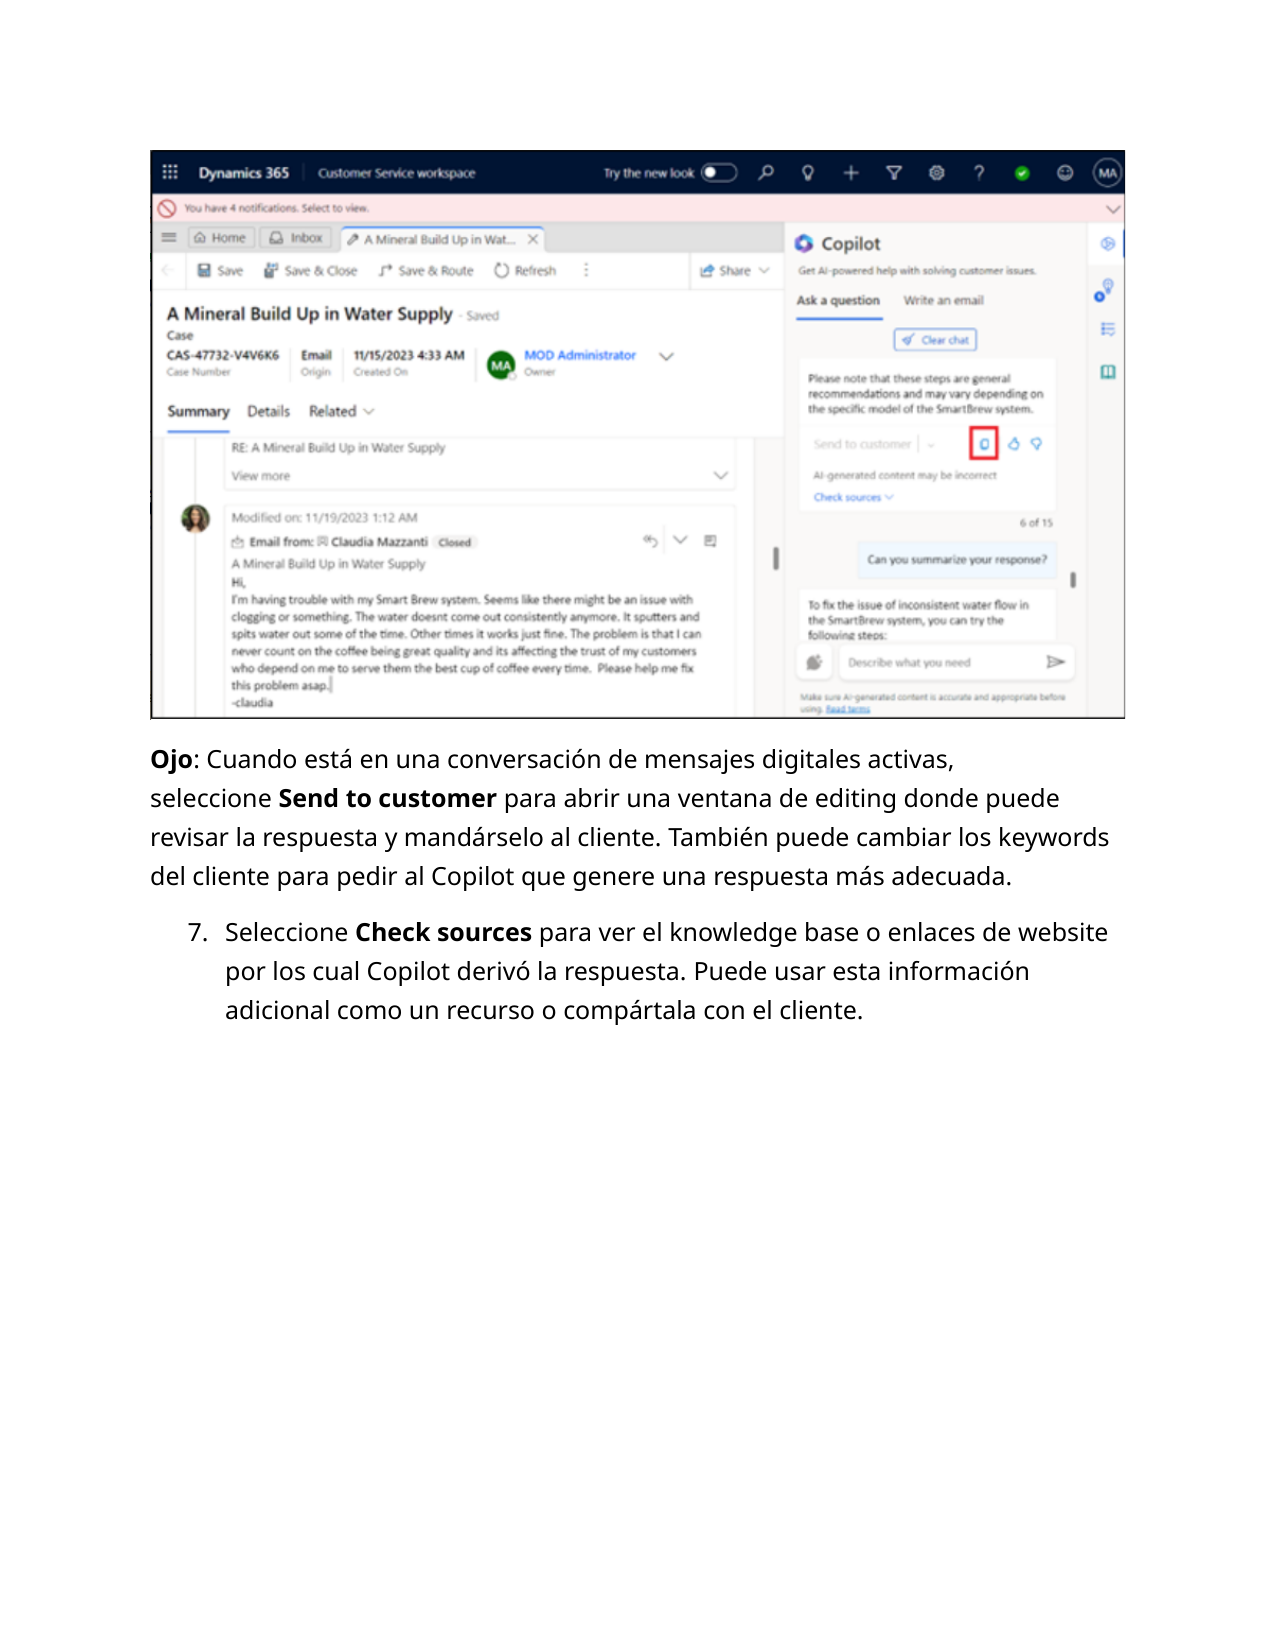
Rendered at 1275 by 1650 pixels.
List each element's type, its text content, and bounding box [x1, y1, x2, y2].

picture [150, 150, 1125, 720]
list Seleccione Check sources para ver el knowledge base o enlaces de website por los cual Copilot derivó la respuesta. Puede usar esta información adicional como un recurso o compártala con el cliente. [187, 915, 1125, 1027]
text Ojo: Cuando está en una conversación de mensajes digitales activas, seleccione Send to customer para abrir una ventana de editing donde puede revisar la respuesta y mandárselo al cliente. También puede cambiar los keywords del cliente para pedir al Copilot que genere una respuesta más adecuada. [150, 741, 1125, 893]
